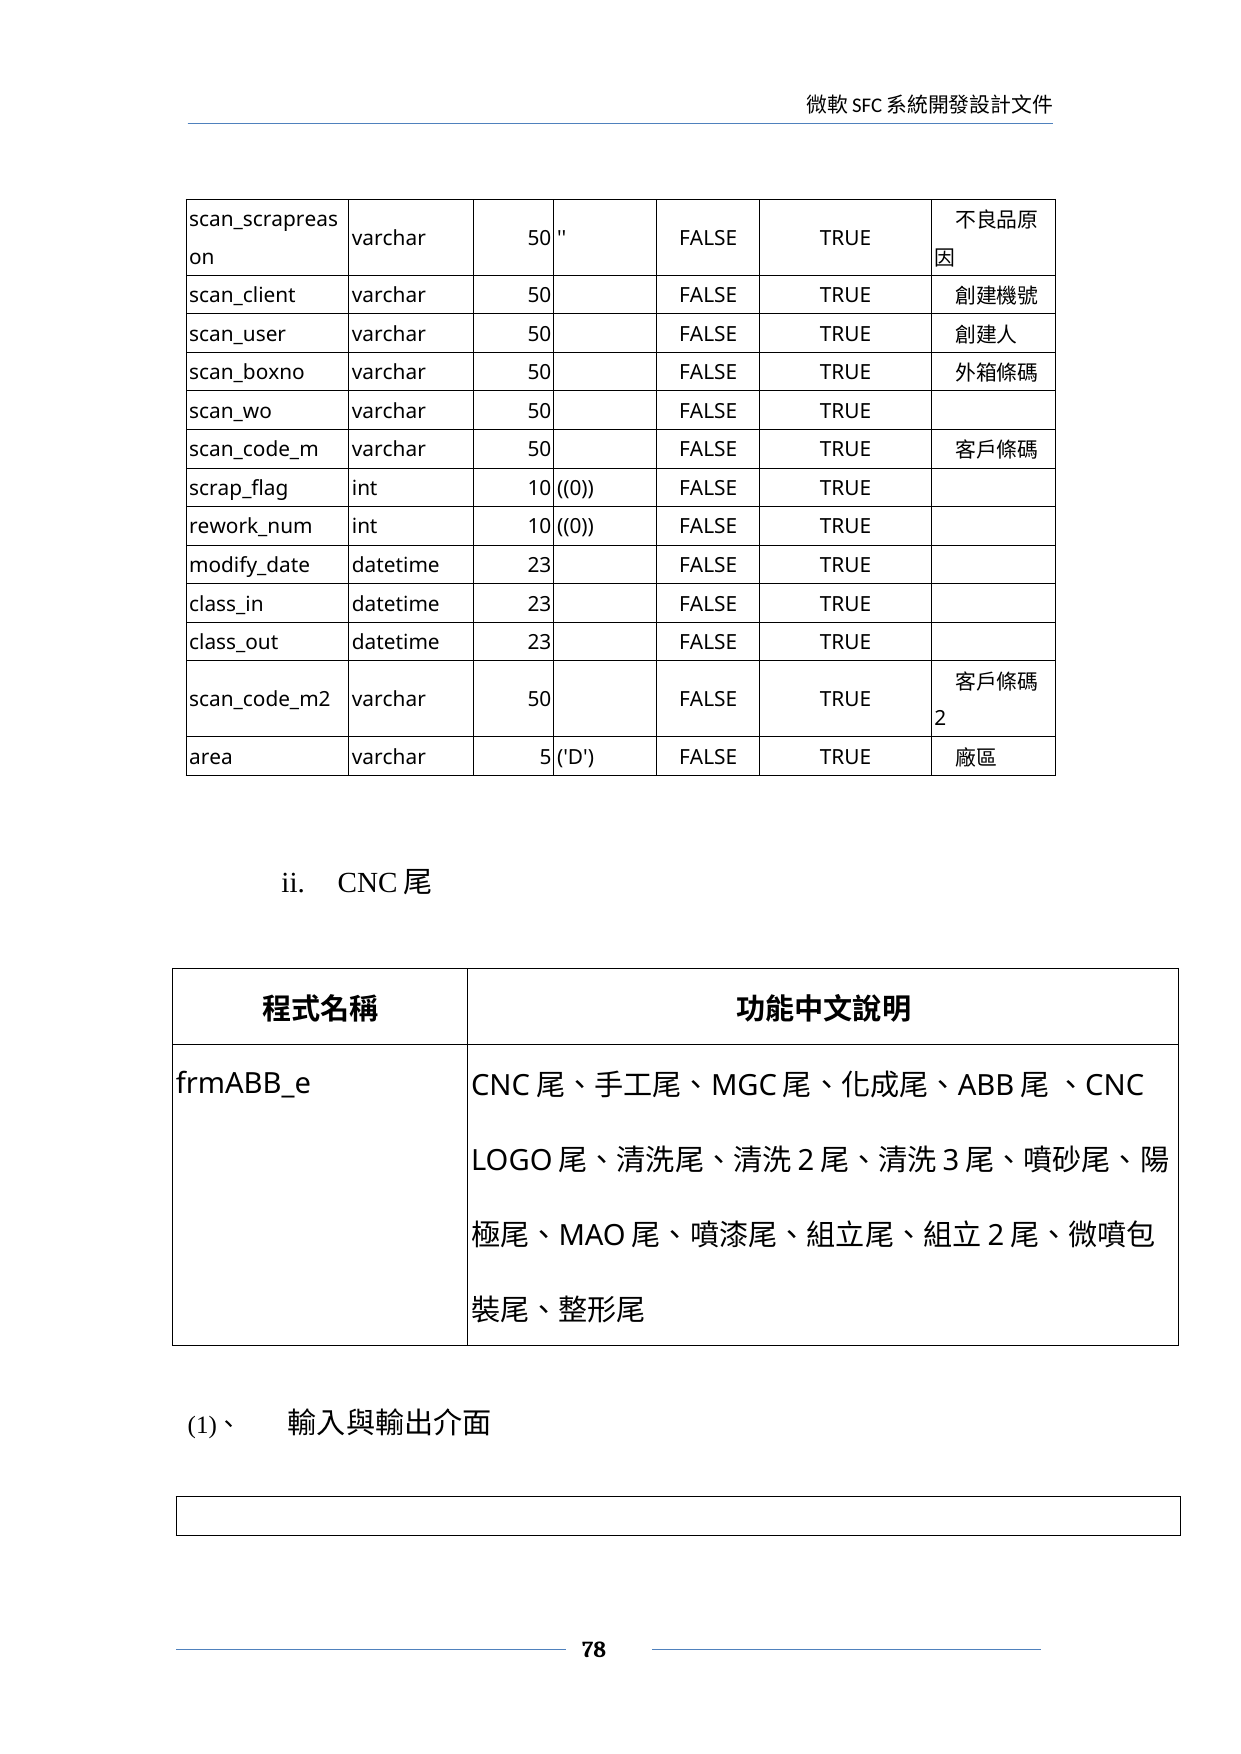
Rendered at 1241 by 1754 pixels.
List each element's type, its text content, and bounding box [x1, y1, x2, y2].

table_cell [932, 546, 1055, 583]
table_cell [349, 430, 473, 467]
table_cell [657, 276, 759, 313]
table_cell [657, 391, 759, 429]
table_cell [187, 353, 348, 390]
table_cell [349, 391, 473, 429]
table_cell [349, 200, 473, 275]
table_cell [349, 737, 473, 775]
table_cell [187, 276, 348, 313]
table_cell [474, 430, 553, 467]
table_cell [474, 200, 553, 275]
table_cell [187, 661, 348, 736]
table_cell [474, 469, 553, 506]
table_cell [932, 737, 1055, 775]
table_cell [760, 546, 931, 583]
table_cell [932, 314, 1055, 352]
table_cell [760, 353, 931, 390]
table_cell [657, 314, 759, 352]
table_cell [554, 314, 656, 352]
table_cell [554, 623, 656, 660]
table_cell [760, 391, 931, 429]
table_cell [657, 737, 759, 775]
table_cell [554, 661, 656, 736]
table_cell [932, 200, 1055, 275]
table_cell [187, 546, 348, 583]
text CNC尾 [281, 842, 1053, 917]
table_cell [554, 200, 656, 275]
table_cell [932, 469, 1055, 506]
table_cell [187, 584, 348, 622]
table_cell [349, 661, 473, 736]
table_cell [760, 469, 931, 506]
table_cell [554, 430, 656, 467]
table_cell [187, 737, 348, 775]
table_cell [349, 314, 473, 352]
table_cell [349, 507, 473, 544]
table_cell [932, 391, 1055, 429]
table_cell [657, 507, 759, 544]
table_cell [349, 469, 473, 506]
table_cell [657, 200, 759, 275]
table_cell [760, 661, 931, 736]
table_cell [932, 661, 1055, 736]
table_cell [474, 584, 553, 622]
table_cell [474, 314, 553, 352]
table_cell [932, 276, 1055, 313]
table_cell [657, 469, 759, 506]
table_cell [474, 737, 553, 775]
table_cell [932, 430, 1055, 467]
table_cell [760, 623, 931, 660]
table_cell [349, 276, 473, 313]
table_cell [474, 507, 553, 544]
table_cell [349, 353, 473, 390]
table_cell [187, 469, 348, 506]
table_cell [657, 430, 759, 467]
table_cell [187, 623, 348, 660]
list 輸入與輸出介面 [187, 1383, 1053, 1458]
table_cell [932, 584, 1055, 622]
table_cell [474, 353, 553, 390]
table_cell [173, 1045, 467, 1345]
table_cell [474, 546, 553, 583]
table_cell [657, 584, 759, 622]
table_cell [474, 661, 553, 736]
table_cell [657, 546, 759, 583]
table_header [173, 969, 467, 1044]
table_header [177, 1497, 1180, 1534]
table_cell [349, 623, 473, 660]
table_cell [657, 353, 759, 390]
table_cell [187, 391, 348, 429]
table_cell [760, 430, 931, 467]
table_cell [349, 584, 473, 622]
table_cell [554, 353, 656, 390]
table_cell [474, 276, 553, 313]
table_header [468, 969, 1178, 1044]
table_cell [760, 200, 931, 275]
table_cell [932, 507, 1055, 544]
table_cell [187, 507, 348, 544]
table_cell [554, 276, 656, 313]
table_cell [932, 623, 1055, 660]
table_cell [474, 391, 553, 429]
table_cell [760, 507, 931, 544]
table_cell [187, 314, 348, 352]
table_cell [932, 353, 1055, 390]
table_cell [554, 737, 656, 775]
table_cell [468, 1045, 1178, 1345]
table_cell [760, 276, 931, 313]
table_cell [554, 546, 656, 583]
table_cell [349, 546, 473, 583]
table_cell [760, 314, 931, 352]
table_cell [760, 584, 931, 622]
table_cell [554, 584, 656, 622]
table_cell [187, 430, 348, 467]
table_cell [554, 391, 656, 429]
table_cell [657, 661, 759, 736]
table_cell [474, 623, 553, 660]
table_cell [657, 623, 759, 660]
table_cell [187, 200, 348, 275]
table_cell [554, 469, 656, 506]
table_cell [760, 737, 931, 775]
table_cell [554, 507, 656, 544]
